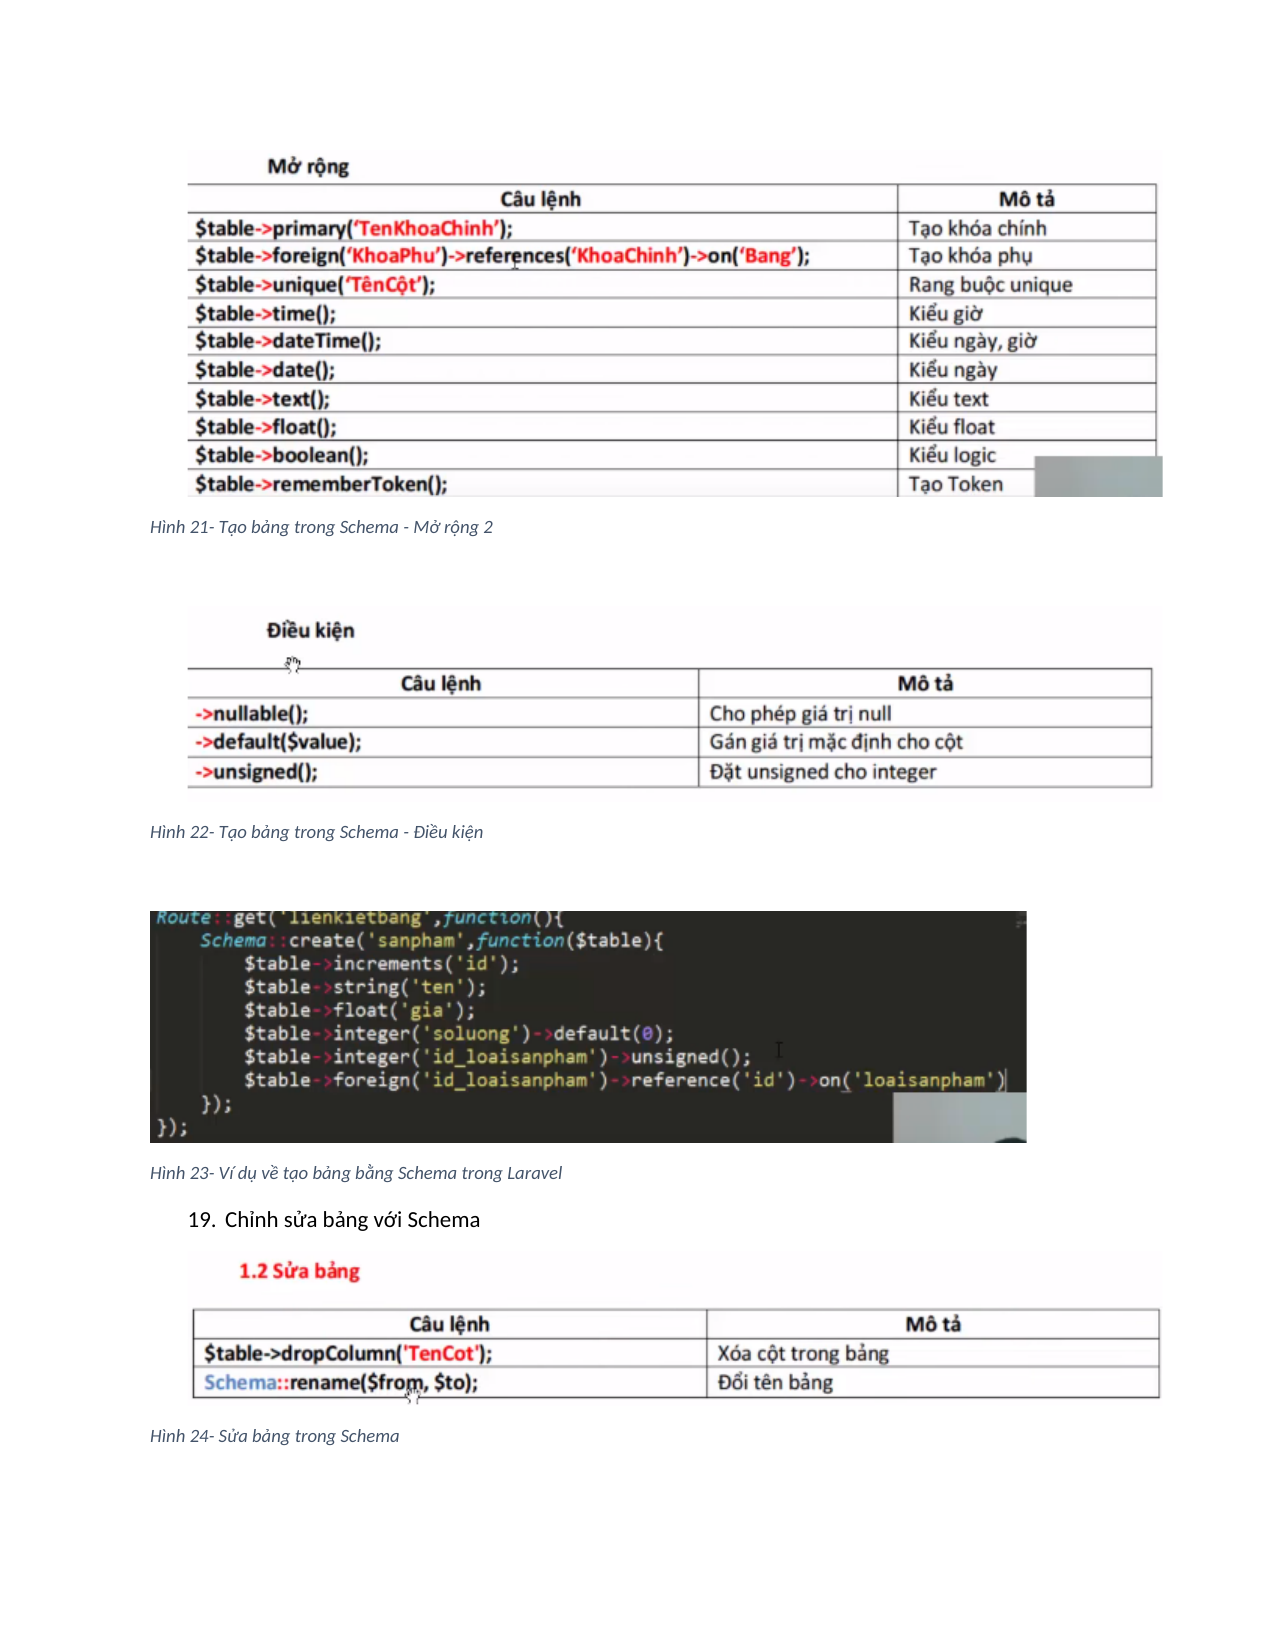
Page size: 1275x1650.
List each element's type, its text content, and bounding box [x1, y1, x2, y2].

text Hình 22- Tạo bảng trong Schema - Điều kiện [150, 820, 1125, 843]
picture [187, 606, 1163, 802]
list Chỉnh sửa bảng với Schema [187, 1205, 1125, 1233]
picture [187, 1251, 1163, 1406]
text Hình 21- Tạo bảng trong Schema - Mở rộng 2 [150, 515, 1125, 538]
picture [150, 911, 1027, 1143]
text Hình 23- Ví dụ về tạo bảng bằng Schema trong Laravel [150, 1161, 1125, 1184]
text Hình 24- Sửa bảng trong Schema [150, 1424, 1125, 1447]
picture [187, 150, 1163, 497]
